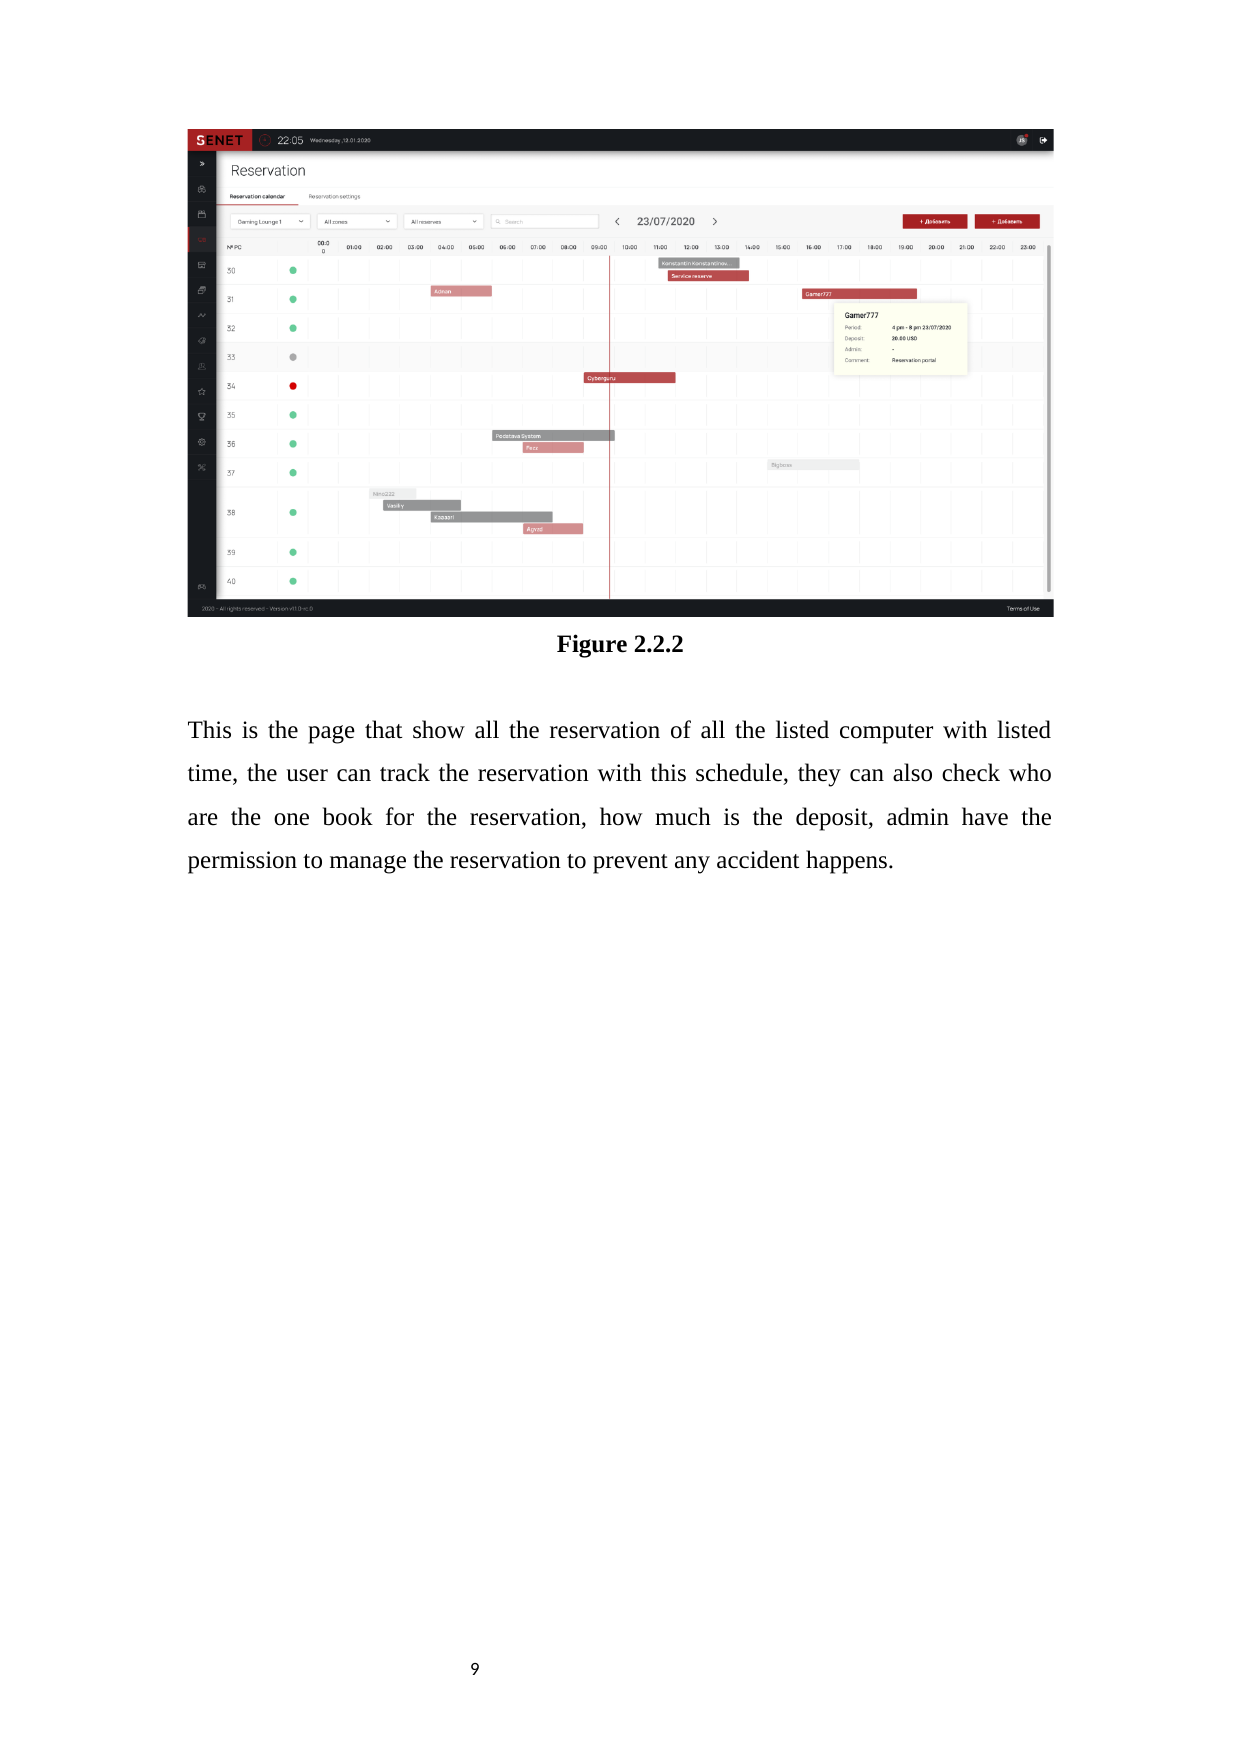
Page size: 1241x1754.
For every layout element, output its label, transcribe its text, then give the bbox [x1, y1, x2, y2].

text This is the page that show all the reservation of all the listed computer with listed time, the user can track the reservation with this schedule, they can also check who are the one book for the reservation, how much is the deposit, admin have the permission to manage the reservation to prevent any accident happens. [187, 715, 1053, 873]
text Figure 2.2.2 [187, 629, 1053, 658]
picture [187, 129, 1054, 617]
